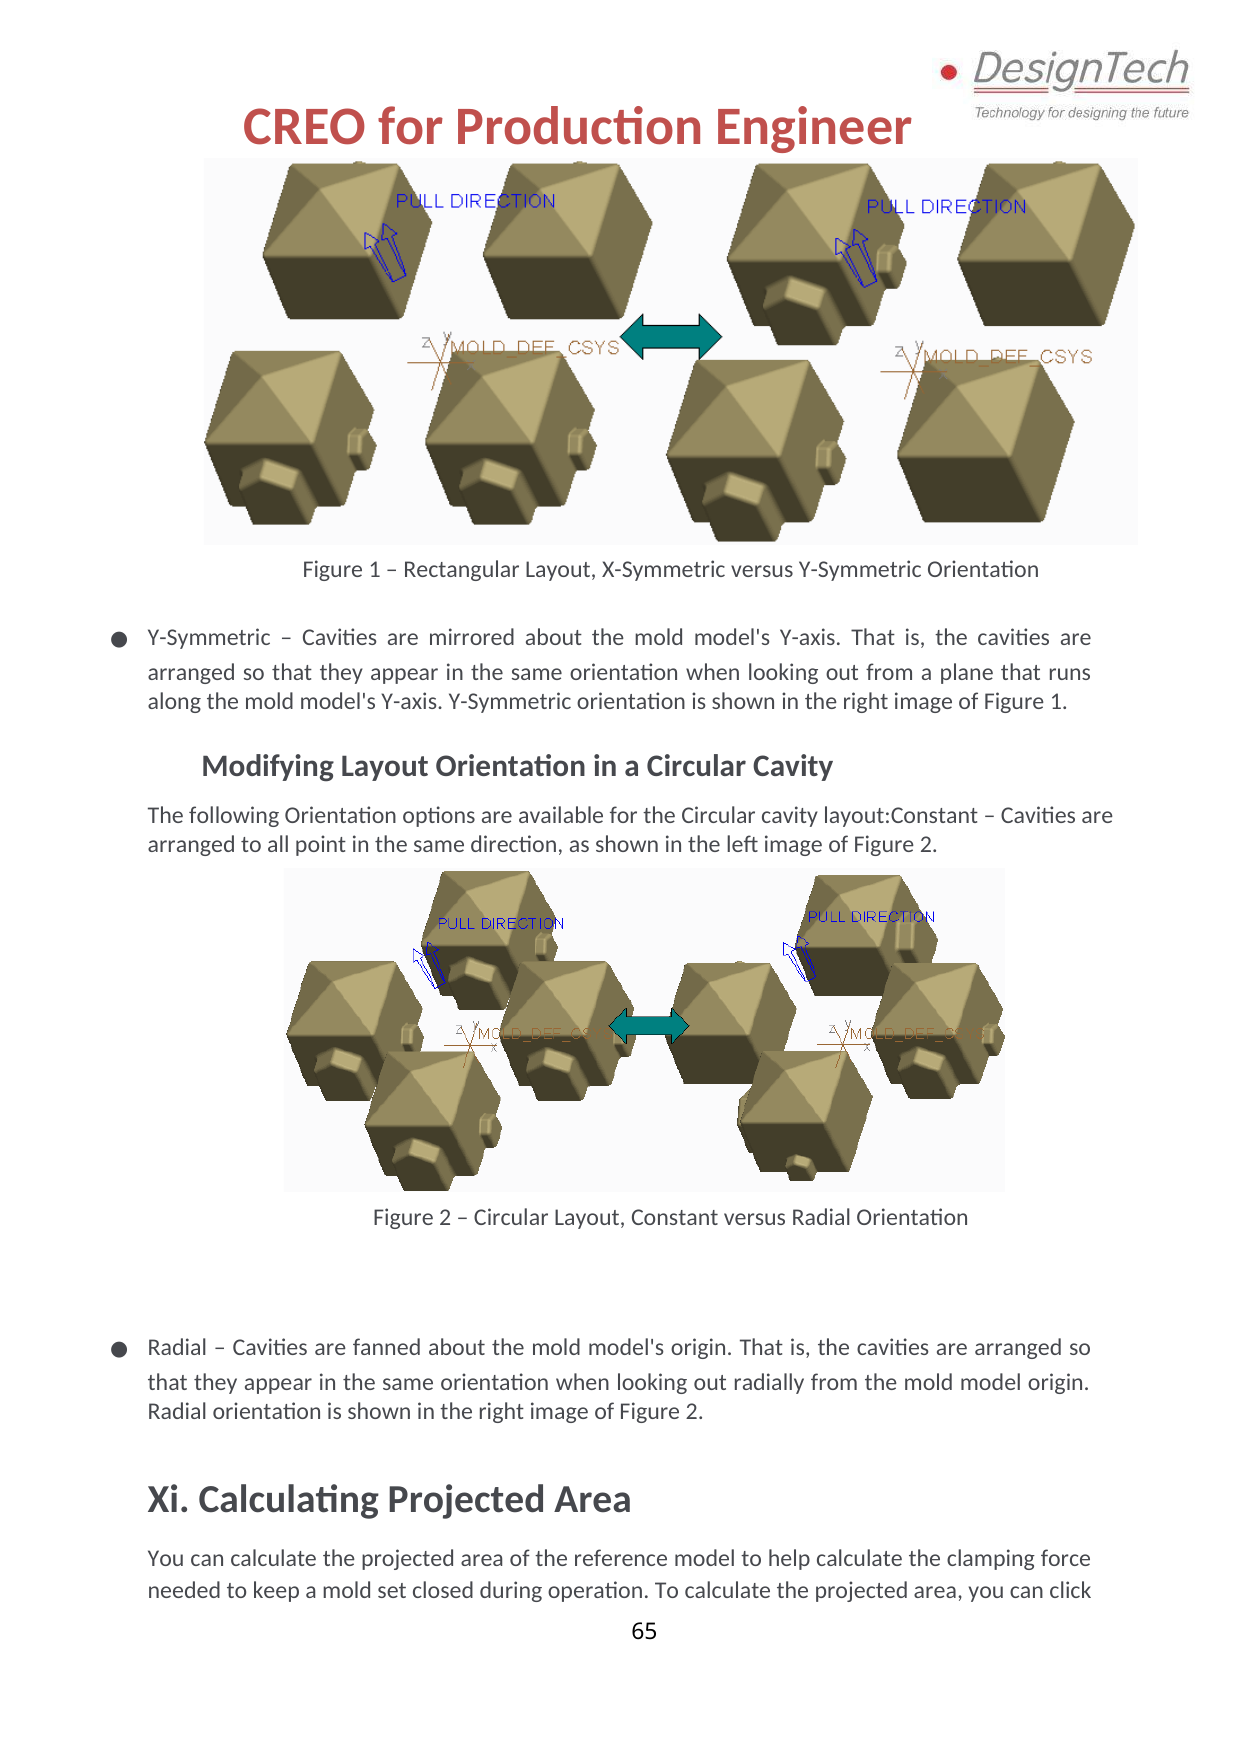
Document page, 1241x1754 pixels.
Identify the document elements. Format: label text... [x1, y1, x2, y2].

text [147, 1543, 1092, 1604]
picture [283, 868, 1005, 1192]
text Figure 1 – Rectangular Layout, X-Symmetric versus Y-Symmetric Orientation [147, 554, 1194, 583]
text The following Orientation options are available for the Circular cavity layout:Constant – Cavities are arranged to all point in the same direction, as shown in the left image of Figure 2. [147, 800, 1194, 859]
picture [203, 158, 1138, 545]
list Y-Symmetric – Cavities are mirrored about the mold model's Y-axis. That is, the cavities are arranged so that they appear in the same orientation when looking out from a plane that runs along the mold model's Y-axis. Y-Symmetric orientation is shown in the right image of Figure 1. [110, 614, 1093, 715]
list Radial – Cavities are fanned about the mold model's origin. That is, the cavities are arranged so that they appear in the same orientation when looking out radially from the mold model origin. Radial orientation is shown in the right image of Figure 2. [110, 1324, 1092, 1425]
subtitle Modifying Layout Orientation in a Circular Cavity [147, 746, 1194, 784]
text Xi. Calculating Projected Area [147, 1474, 1194, 1522]
picture [932, 42, 1195, 127]
